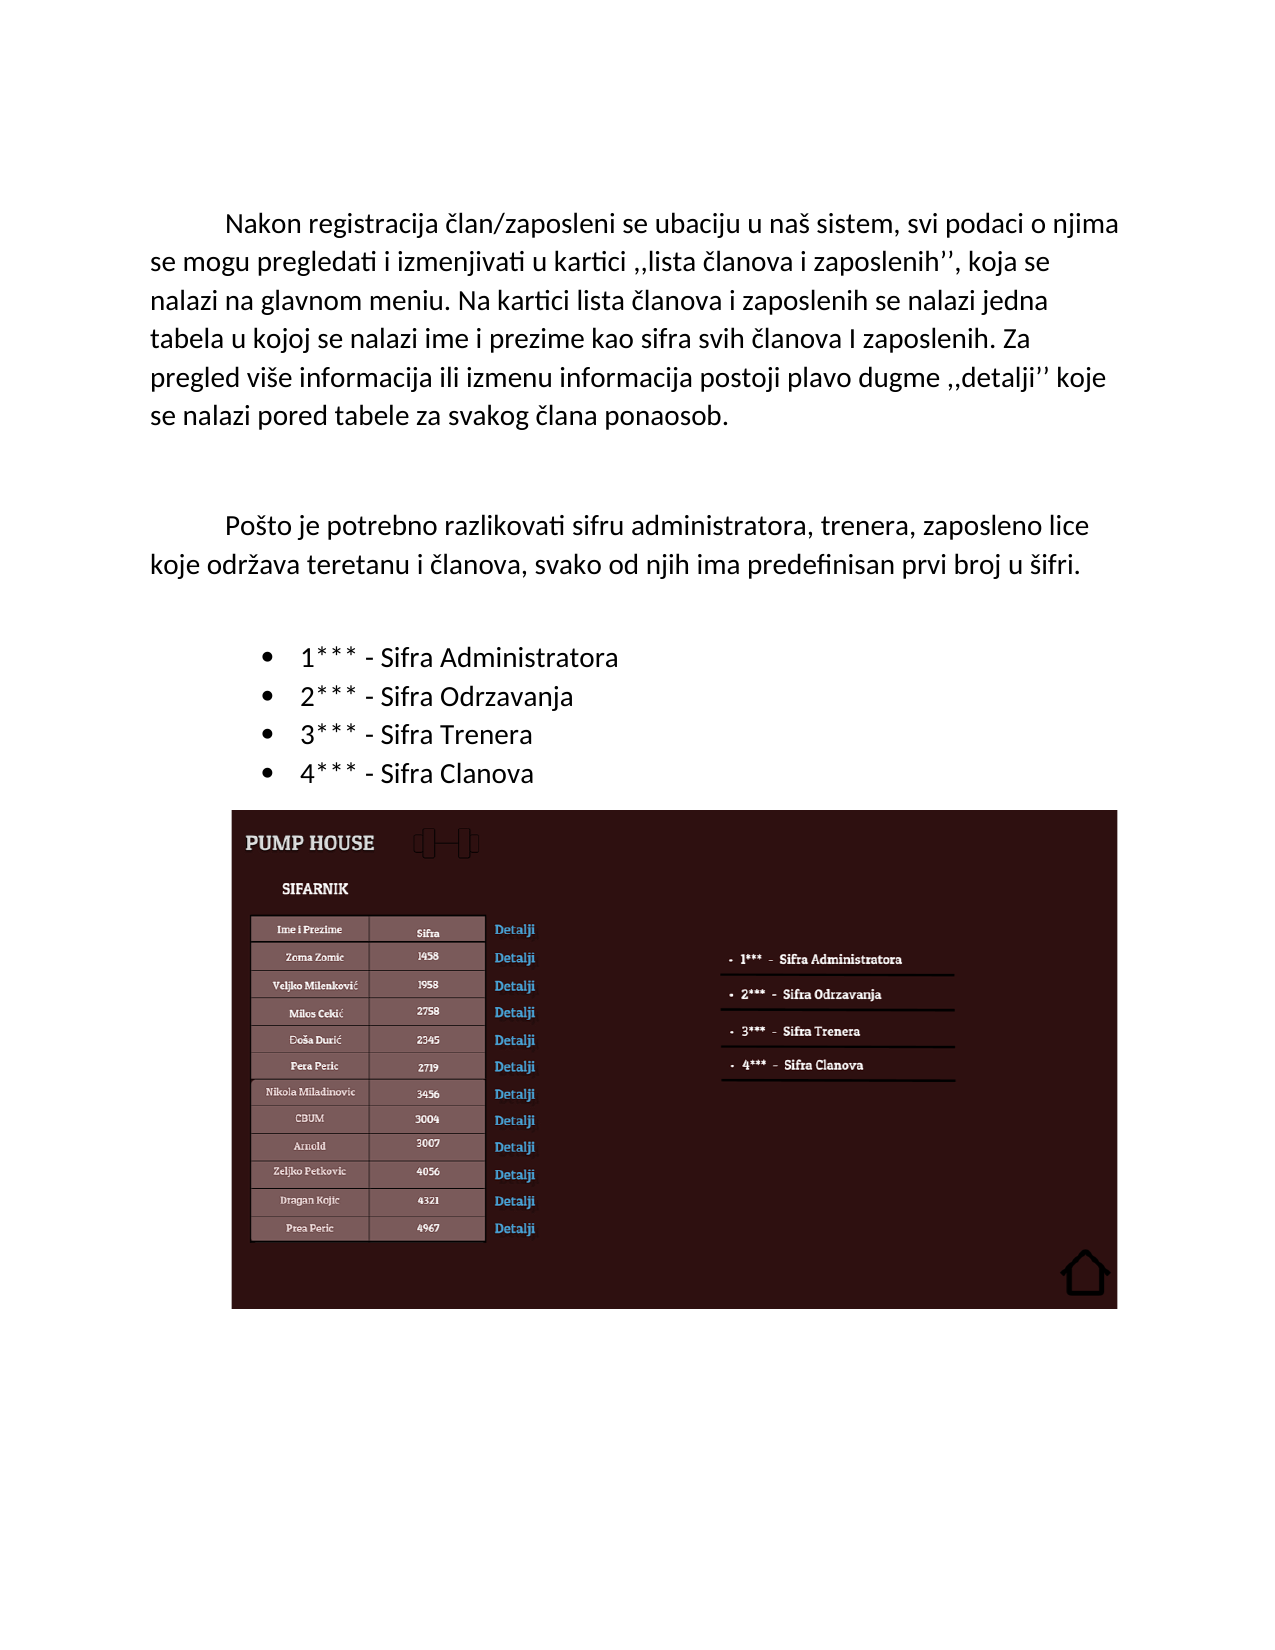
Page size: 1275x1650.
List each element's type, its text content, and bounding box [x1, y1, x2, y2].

list 3*** - Sifra Trenera [262, 716, 1125, 752]
list 1*** - Sifra Administratora [262, 639, 1125, 675]
text Nakon registracija član/zaposleni se ubaciju u naš sistem, svi podaci o njima se mogu pregledati i izmenjivati u kartici ,,lista članova i zaposlenih’’, koja se nalazi na glavnom meniu. Na kartici lista članova i zaposlenih se nalazi jedna tabela u kojoj se nalazi ime i prezime kao sifra svih članova I zaposlenih. Za pregled više informacija ili izmenu informacija postoji plavo dugme ,,detalji’’ koje se nalazi pored tabele za svakog člana ponaosob. [150, 205, 1125, 433]
list 4*** - Sifra Clanova [262, 755, 1125, 790]
text Pošto je potrebno razlikovati sifru administratora, trenera, zaposleno lice koje održava teretanu i članova, svako od njih ima predefinisan prvi broj u šifri. [150, 507, 1125, 582]
picture [231, 810, 1118, 1309]
list 2*** - Sifra Odrzavanja [262, 678, 1125, 713]
